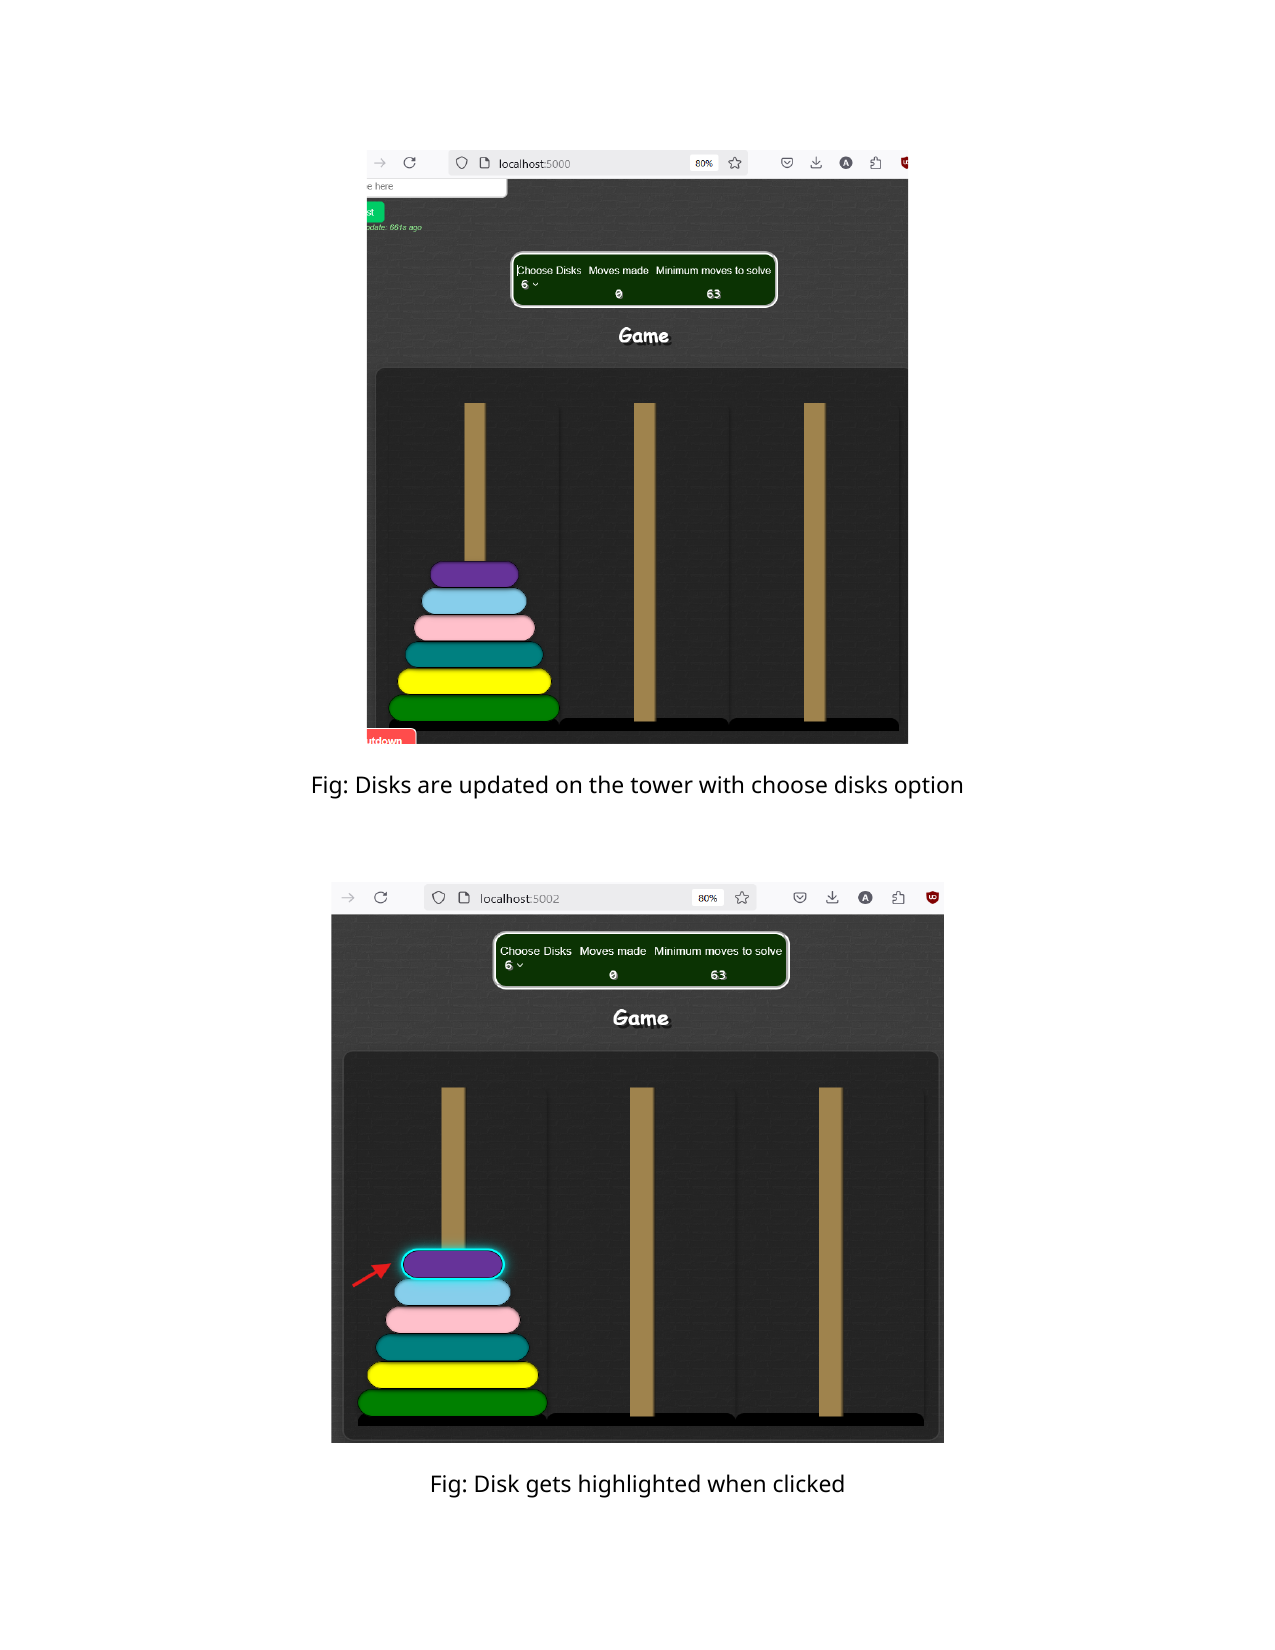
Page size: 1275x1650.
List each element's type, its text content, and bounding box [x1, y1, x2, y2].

picture [331, 882, 944, 1443]
picture [366, 150, 909, 744]
text Fig: Disks are updated on the tower with choose disks option [187, 769, 1087, 801]
text Fig: Disk gets highlighted when clicked [187, 1468, 1087, 1499]
